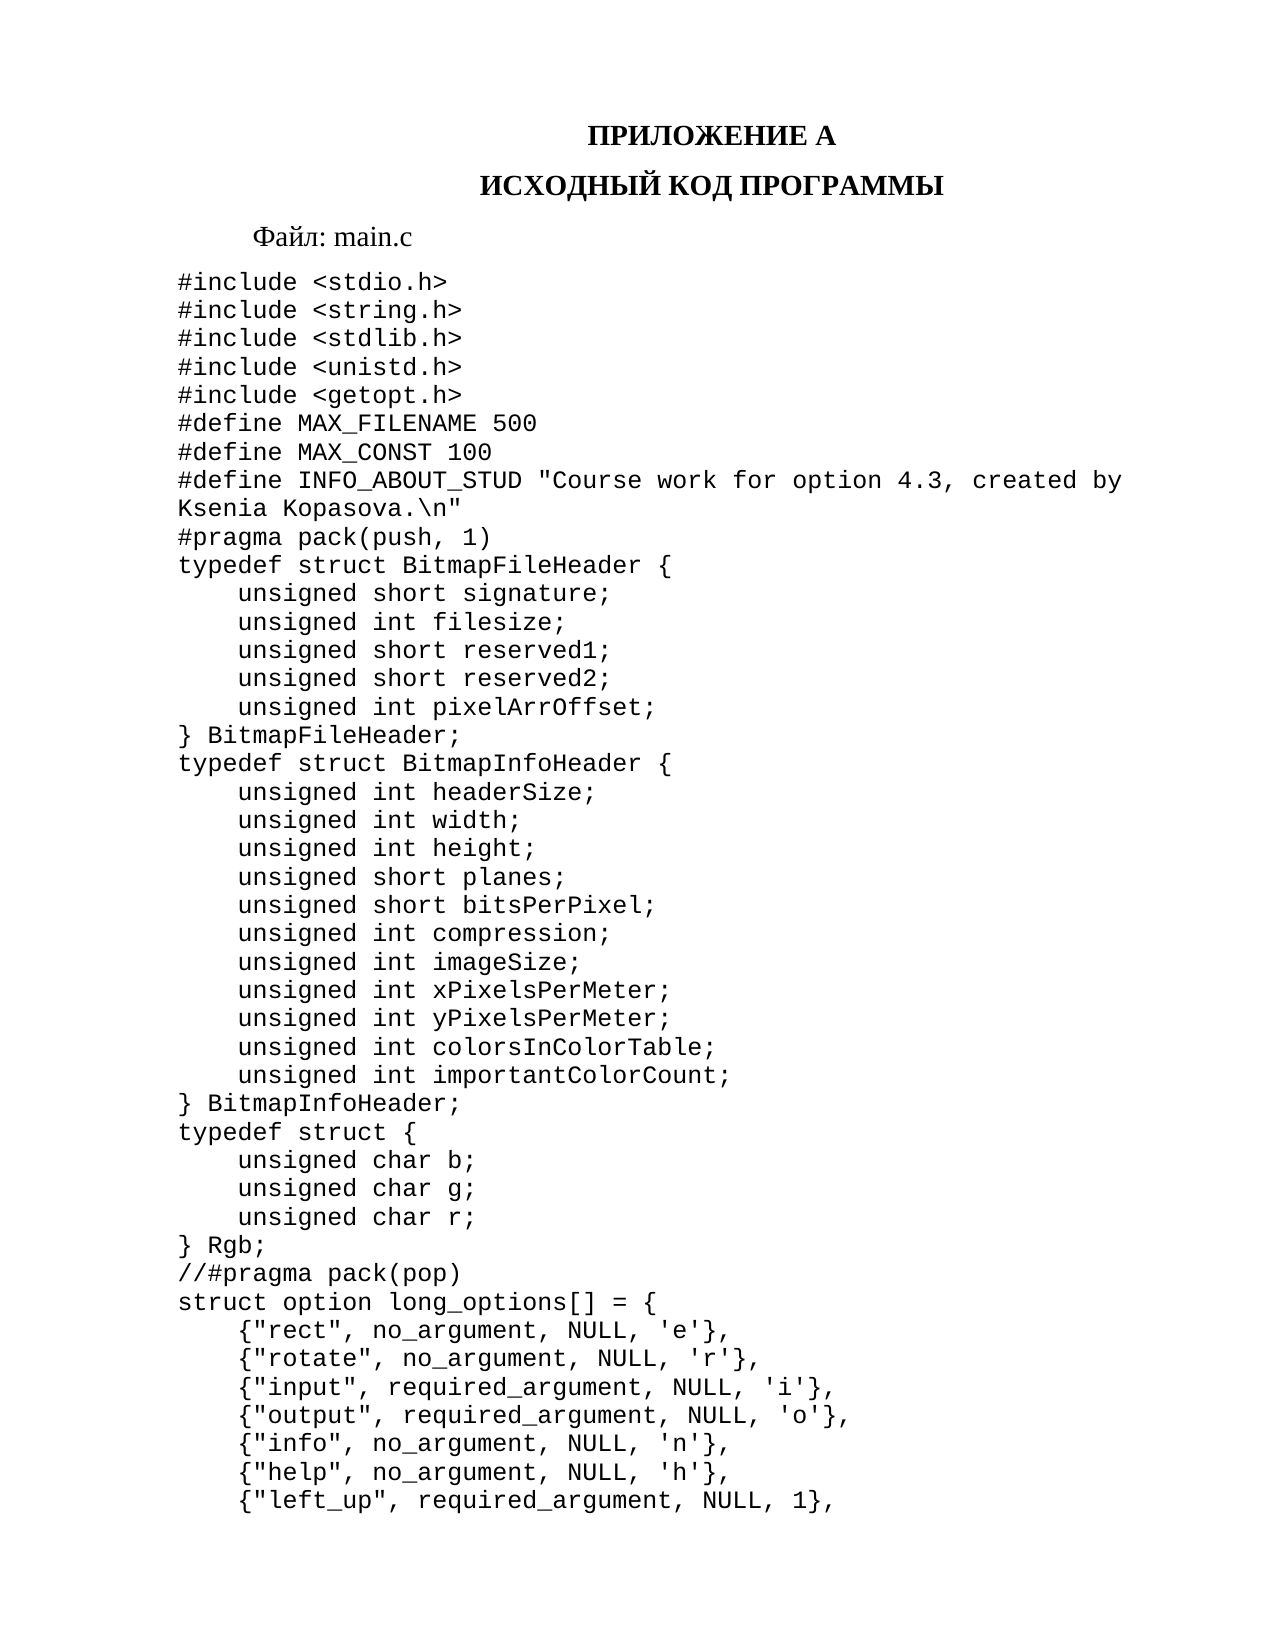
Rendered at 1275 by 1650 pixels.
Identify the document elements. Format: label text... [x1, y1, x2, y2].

text unsigned int pixelArrOffset; [177, 694, 1186, 722]
text #define MAX_CONST 100 [177, 439, 1186, 467]
text unsigned int yPixelsPerMeter; [177, 1006, 1186, 1034]
text unsigned short bitsPerPixel; [177, 892, 1186, 921]
text unsigned int colorsInColorTable; [177, 1034, 1186, 1062]
text } BitmapInfoHeader; [177, 1091, 1186, 1119]
text {"info", no_argument, NULL, 'n'}, [177, 1431, 1186, 1459]
subtitle ИСХОДНЫЙ КОД ПРОГРАММЫ [237, 168, 1186, 202]
text struct option long_options[] = { [177, 1289, 1186, 1317]
text unsigned short signature; [177, 581, 1186, 609]
text typedef struct BitmapInfoHeader { [177, 751, 1186, 779]
text #include <getopt.h> [177, 382, 1186, 411]
text unsigned short reserved1; [177, 637, 1186, 666]
text unsigned int headerSize; [177, 779, 1186, 807]
text {"input", required_argument, NULL, 'i'}, [177, 1374, 1186, 1402]
text unsigned int importantColorCount; [177, 1062, 1186, 1091]
text } Rgb; [177, 1232, 1186, 1261]
text unsigned char b; [177, 1147, 1186, 1176]
text #define INFO_ABOUT_STUD "Course work for option 4.3, created by Ksenia Kopasova.\n" [177, 467, 1186, 524]
text {"help", no_argument, NULL, 'h'}, [177, 1459, 1186, 1487]
text unsigned short planes; [177, 864, 1186, 892]
text #include <string.h> [177, 297, 1186, 326]
text unsigned int width; [177, 807, 1186, 836]
text {"rect", no_argument, NULL, 'e'}, [177, 1317, 1186, 1346]
text unsigned int xPixelsPerMeter; [177, 977, 1186, 1006]
text //#pragma pack(pop) [177, 1261, 1186, 1289]
text } BitmapFileHeader; [177, 722, 1186, 751]
text typedef struct BitmapFileHeader { [177, 552, 1186, 581]
subtitle ПРИЛОЖЕНИЕ А [237, 118, 1186, 152]
text unsigned char r; [177, 1204, 1186, 1232]
text typedef struct { [177, 1119, 1186, 1147]
text unsigned char g; [177, 1176, 1186, 1204]
text {"rotate", no_argument, NULL, 'r'}, [177, 1346, 1186, 1374]
text unsigned int filesize; [177, 609, 1186, 637]
text unsigned int imageSize; [177, 949, 1186, 977]
text unsigned short reserved2; [177, 666, 1186, 694]
text unsigned int compression; [177, 921, 1186, 949]
text #include <unistd.h> [177, 354, 1186, 382]
text #include <stdlib.h> [177, 326, 1186, 354]
text unsigned int height; [177, 836, 1186, 864]
text Файл: main.c [177, 219, 1186, 252]
text {"output", required_argument, NULL, 'o'}, [177, 1402, 1186, 1431]
text #pragma pack(push, 1) [177, 524, 1186, 552]
text #include <stdio.h> [177, 269, 1186, 297]
text {"left_up", required_argument, NULL, 1}, [177, 1487, 1186, 1516]
text #define MAX_FILENAME 500 [177, 411, 1186, 439]
